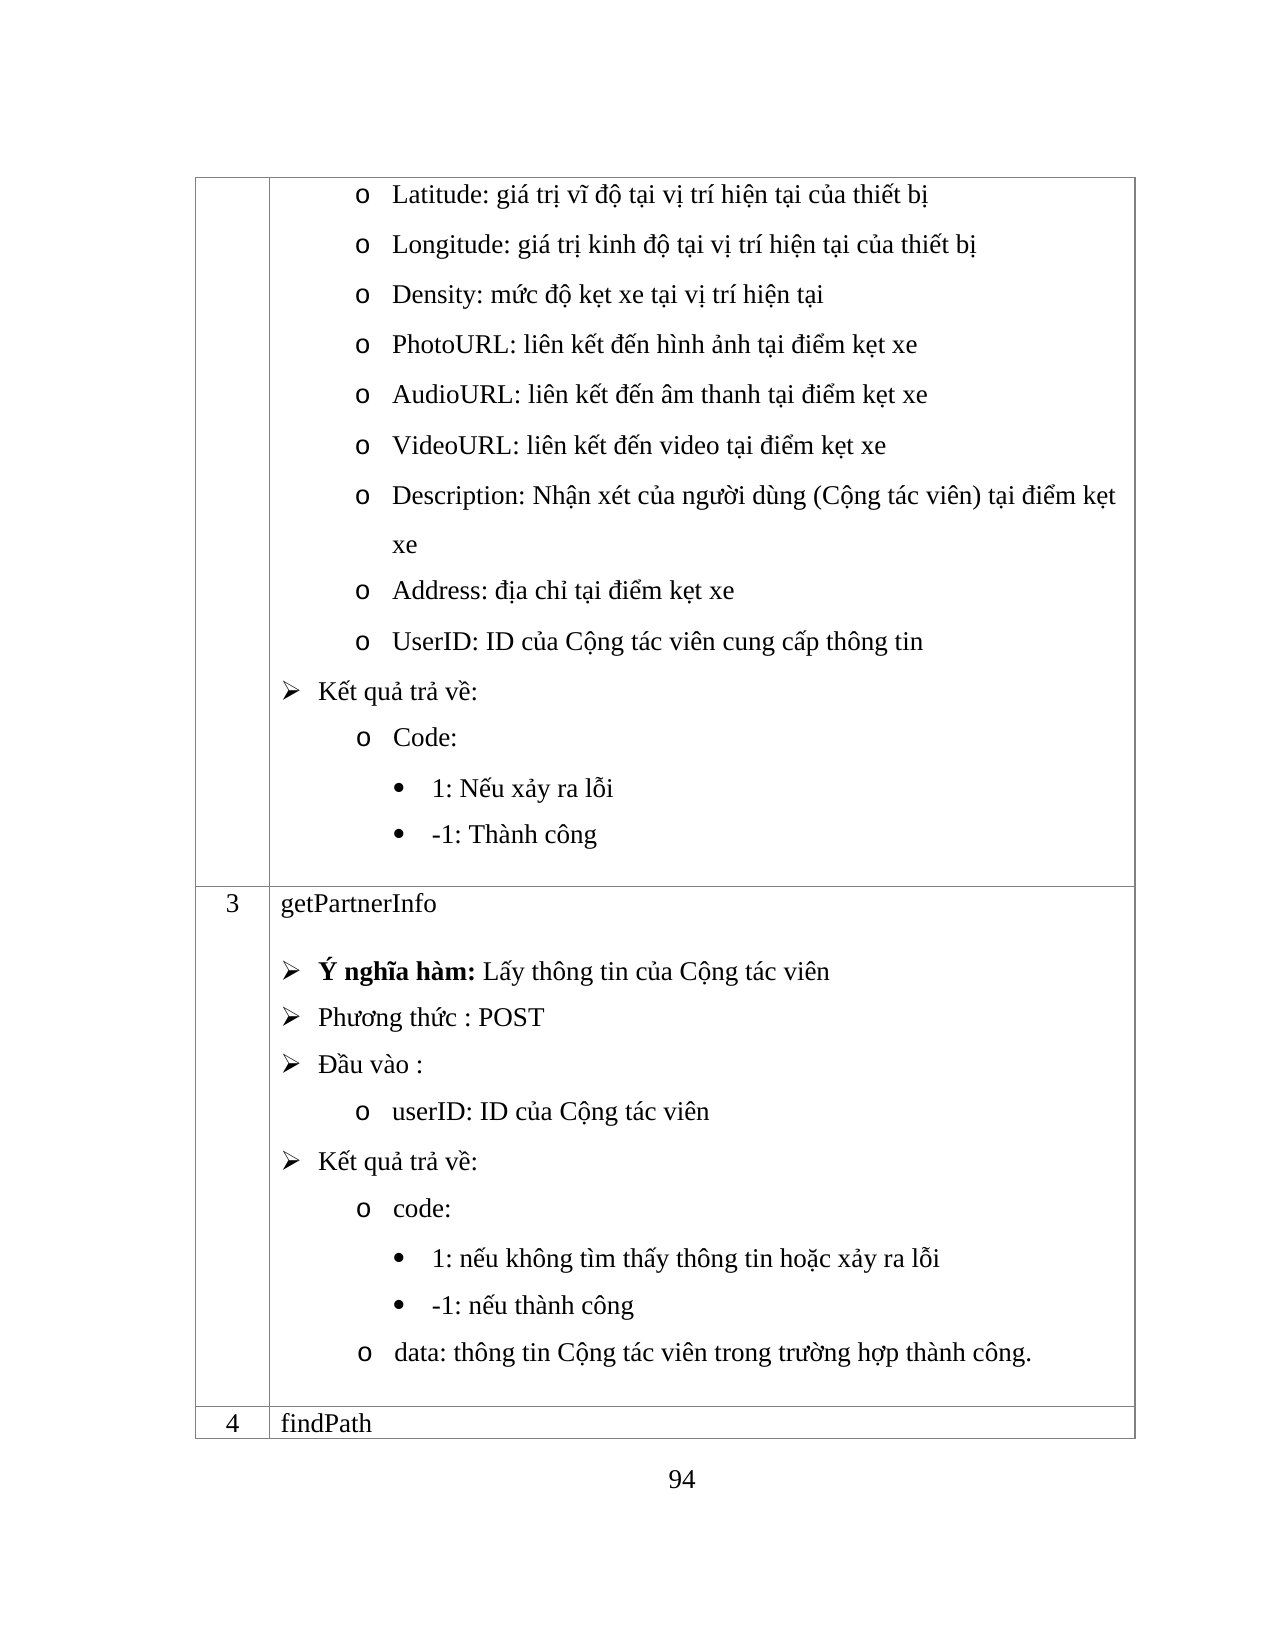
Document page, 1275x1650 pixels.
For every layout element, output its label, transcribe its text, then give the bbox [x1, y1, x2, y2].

table_cell 2 [196, 178, 269, 886]
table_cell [270, 1407, 1134, 1438]
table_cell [270, 178, 1134, 886]
table_cell 3 [196, 887, 269, 1406]
table_cell 4 [196, 1407, 269, 1438]
table_cell getPartnerInfo Ý nghĩa hàm: Lấy thông tin của Cộng tác viên Phương thức : POST Đầu vào : userID: ID của Cộng tác viên Kết quả trả về: code: 1: nếu không tìm thấy thông tin hoặc xảy ra lỗi -1: nếu thành công data: thông tin Cộng tác viên trong trường hợp thành công. [270, 887, 1134, 1406]
